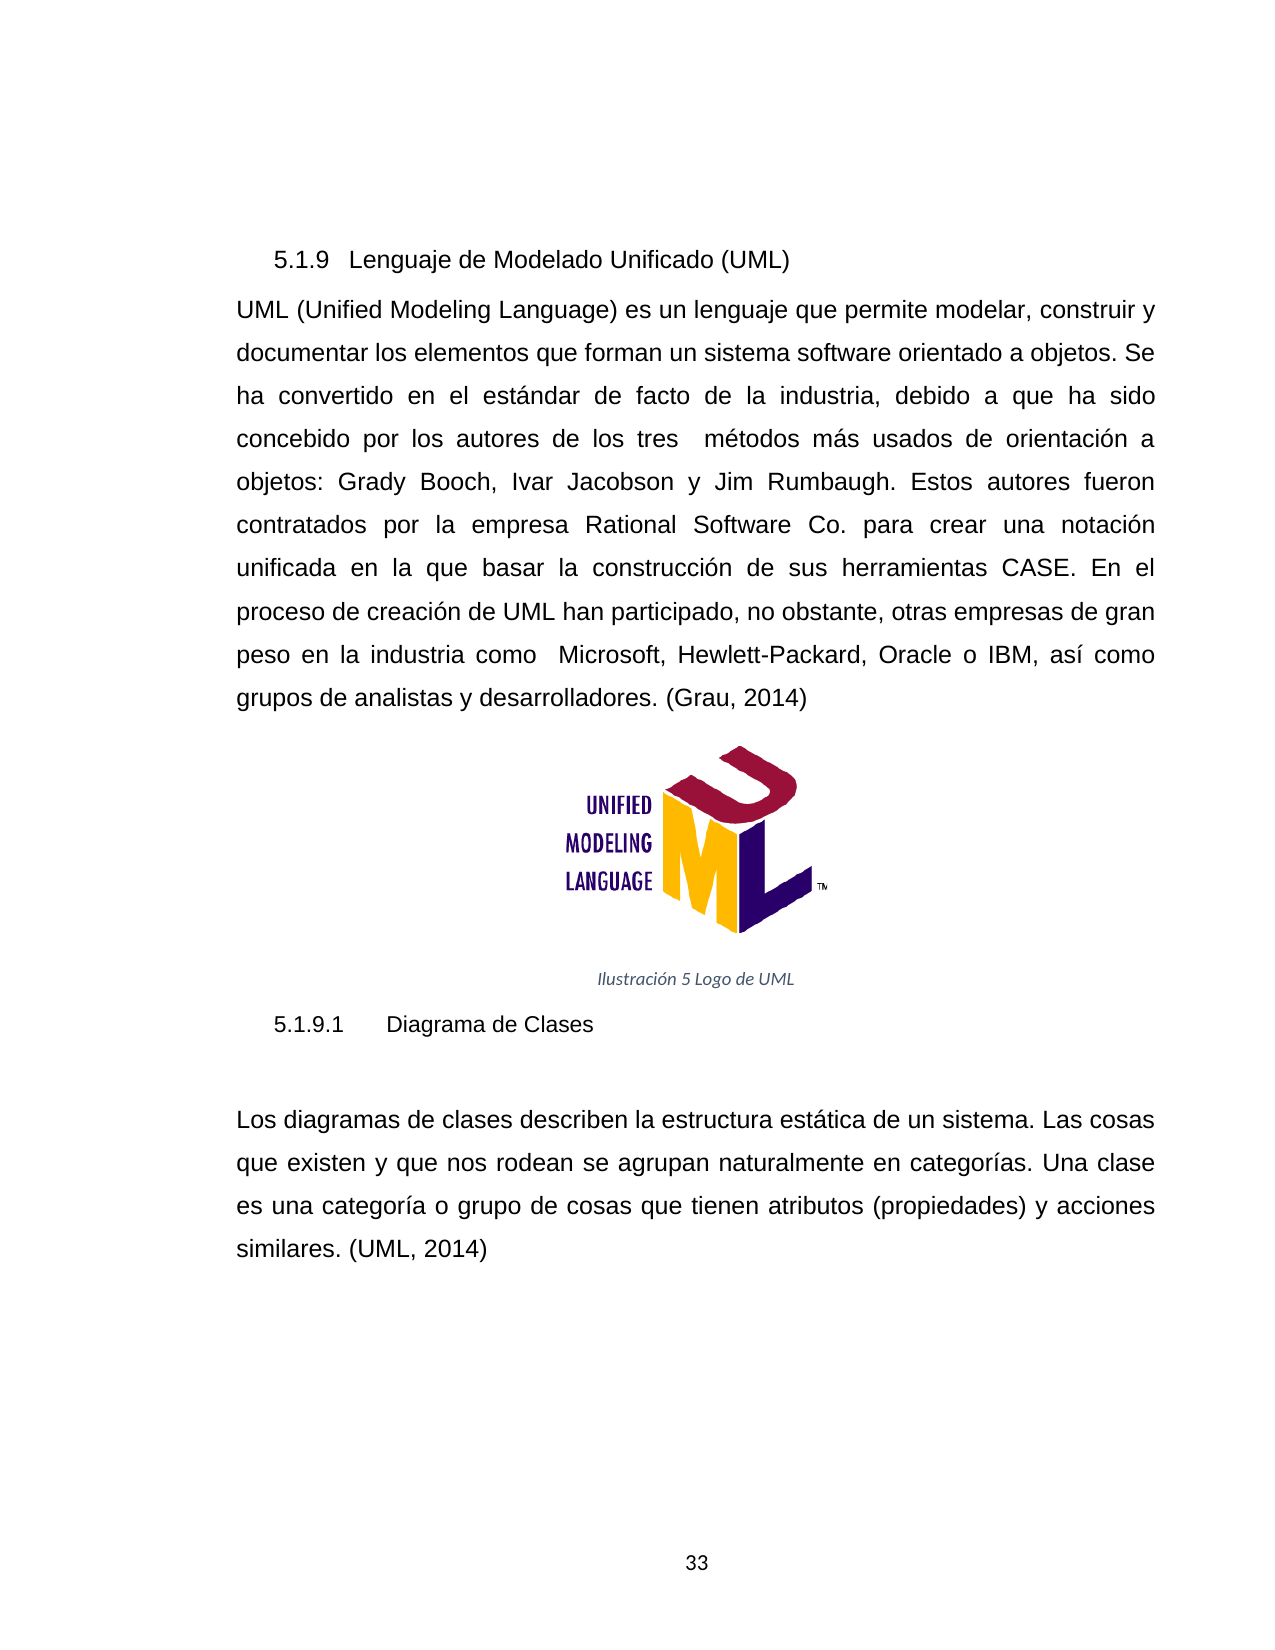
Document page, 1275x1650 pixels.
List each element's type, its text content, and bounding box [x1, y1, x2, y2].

text UML (Unified Modeling Language) es un lenguaje que permite modelar, construir y documentar los elementos que forman un sistema software orientado a objetos. Se ha convertido en el estándar de facto de la industria, debido a que ha sido concebido por los autores de los tres métodos más usados de orientación a objetos: Grady Booch, Ivar Jacobson y Jim Rumbaugh. Estos autores fueron contratados por la empresa Rational Software Co. para crear una notación unificada en la que basar la construcción de sus herramientas CASE. En el proceso de creación de UML han participado, no obstante, otras empresas de gran peso en la industria como Microsoft, Hewlett-Packard, Oracle o IBM, así como grupos de analistas y desarrolladores. [236, 295, 1157, 712]
subtitle Lenguaje de Modelado Unificado (UML) [274, 245, 1157, 274]
picture [566, 746, 828, 933]
subtitle Diagrama de Clases [274, 1011, 1157, 1037]
text Los diagramas de clases describen la estructura estática de un sistema. Las cosas que existen y que nos rodean se agrupan naturalmente en categorías. Una clase es una categoría o grupo de cosas que tienen atributos (propiedades) y acciones similares. [236, 1105, 1157, 1263]
text Ilustración 5 Logo de UML [236, 967, 1157, 990]
